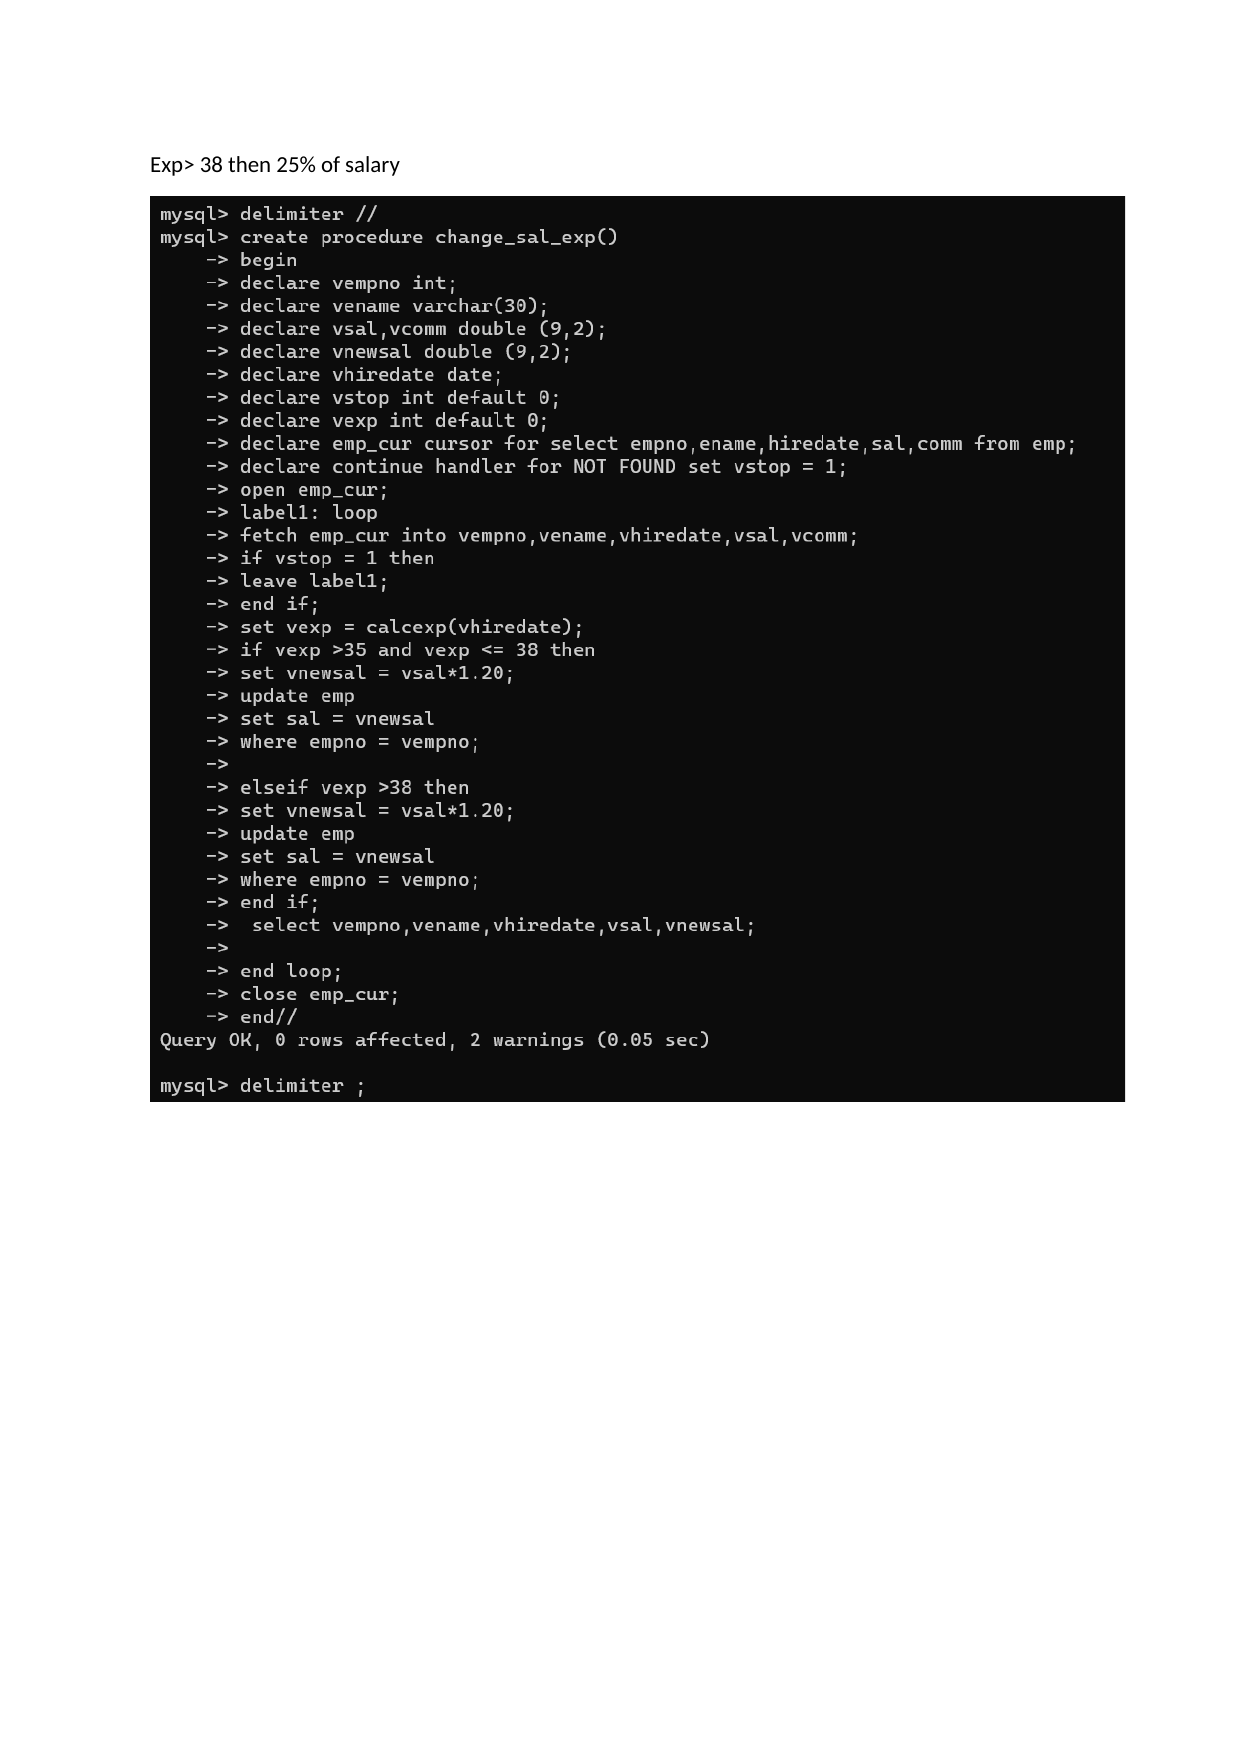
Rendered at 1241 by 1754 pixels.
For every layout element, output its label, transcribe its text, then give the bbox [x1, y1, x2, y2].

text Exp> 38 then 25% of salary [150, 150, 1090, 178]
picture [150, 196, 1125, 1102]
